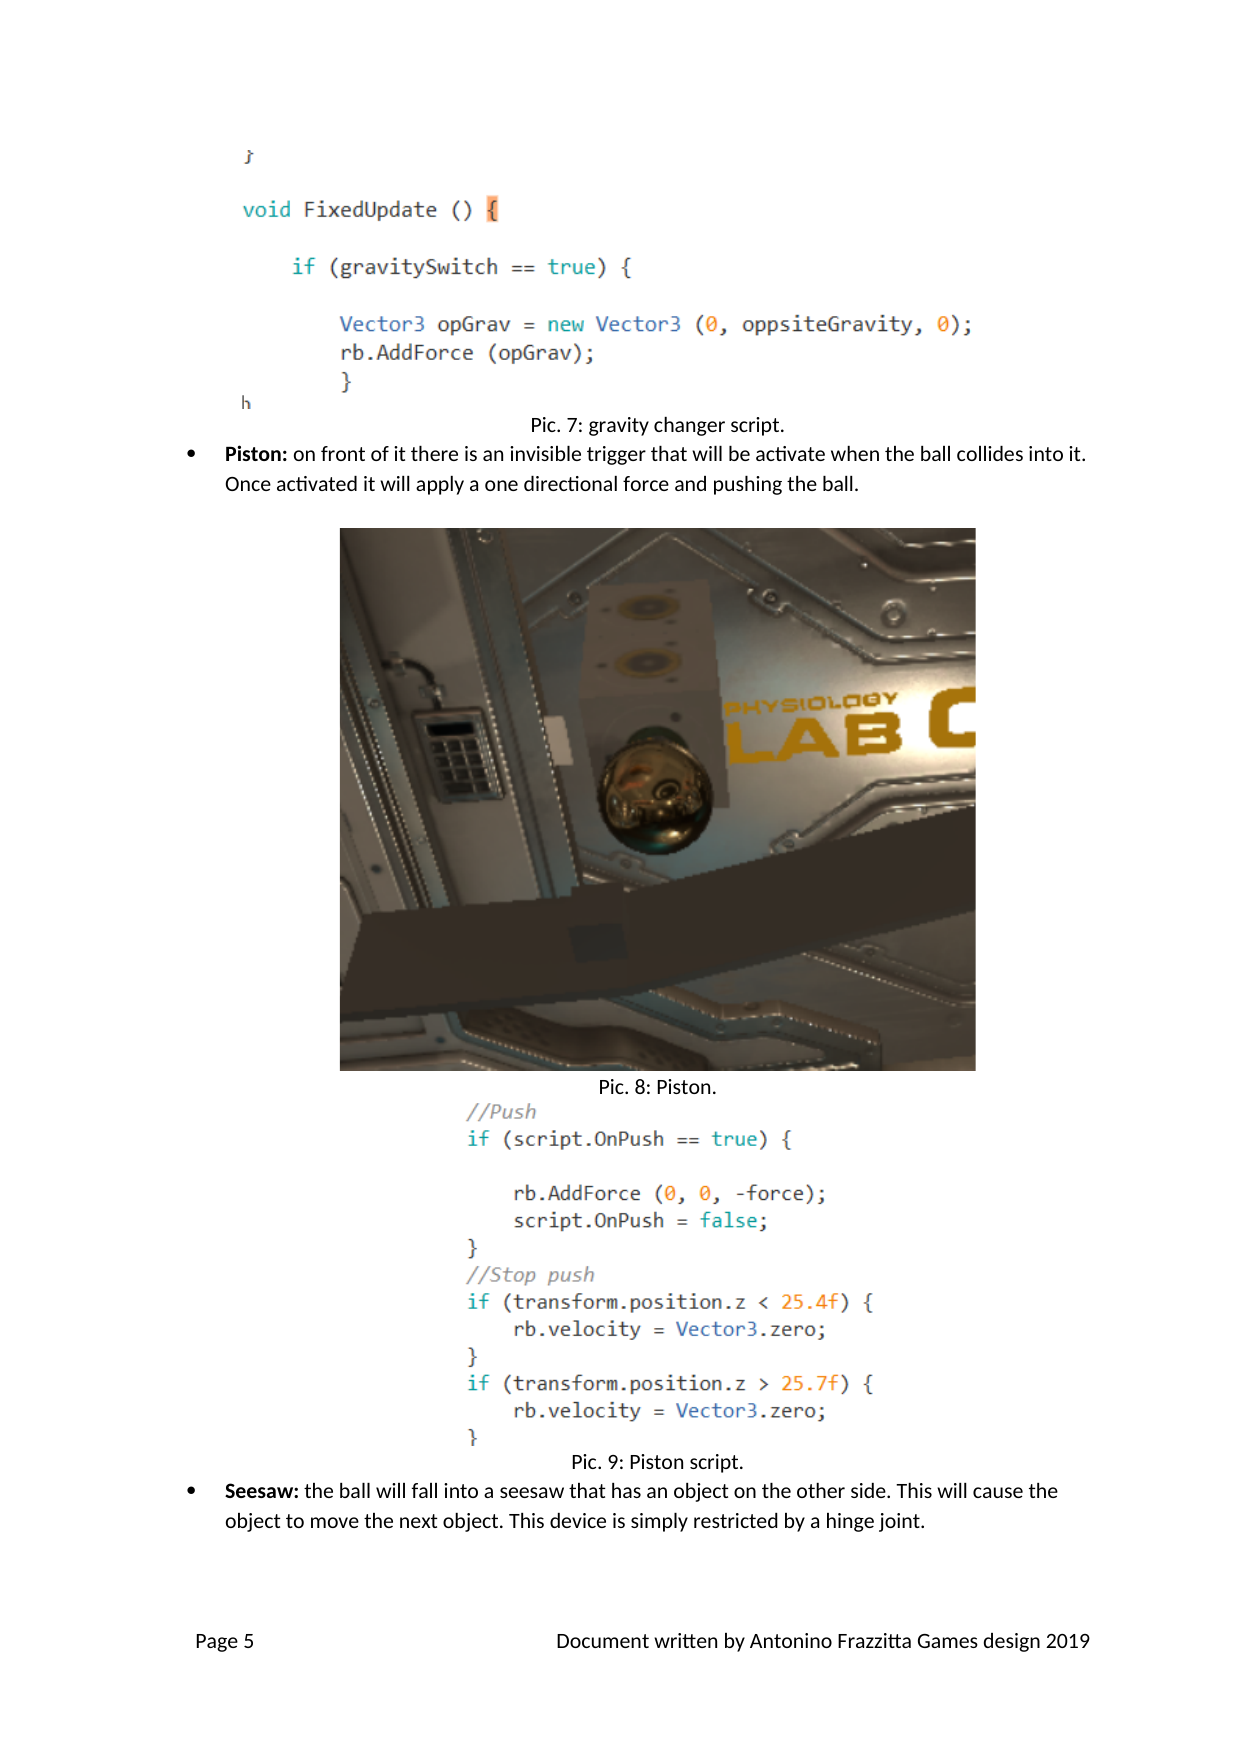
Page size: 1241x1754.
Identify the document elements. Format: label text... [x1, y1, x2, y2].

picture [398, 1102, 917, 1446]
list Pic. 7: gravity changer script. [225, 411, 1090, 438]
picture [339, 528, 976, 1071]
list Pic. 9: Piston script. [225, 1448, 1090, 1475]
list Pic. 8: Piston. [225, 1073, 1090, 1100]
list Piston: on front of it there is an invisible trigger that will be activate when the ball collides into it. Once activated it will apply a one directional force and pushing the ball. [187, 440, 1090, 496]
picture [225, 150, 1058, 409]
list Seesaw: the ball will fall into a seesaw that has an object on the other side. This will cause the object to move the next object. This device is simply restricted by a hinge joint. [187, 1478, 1090, 1533]
